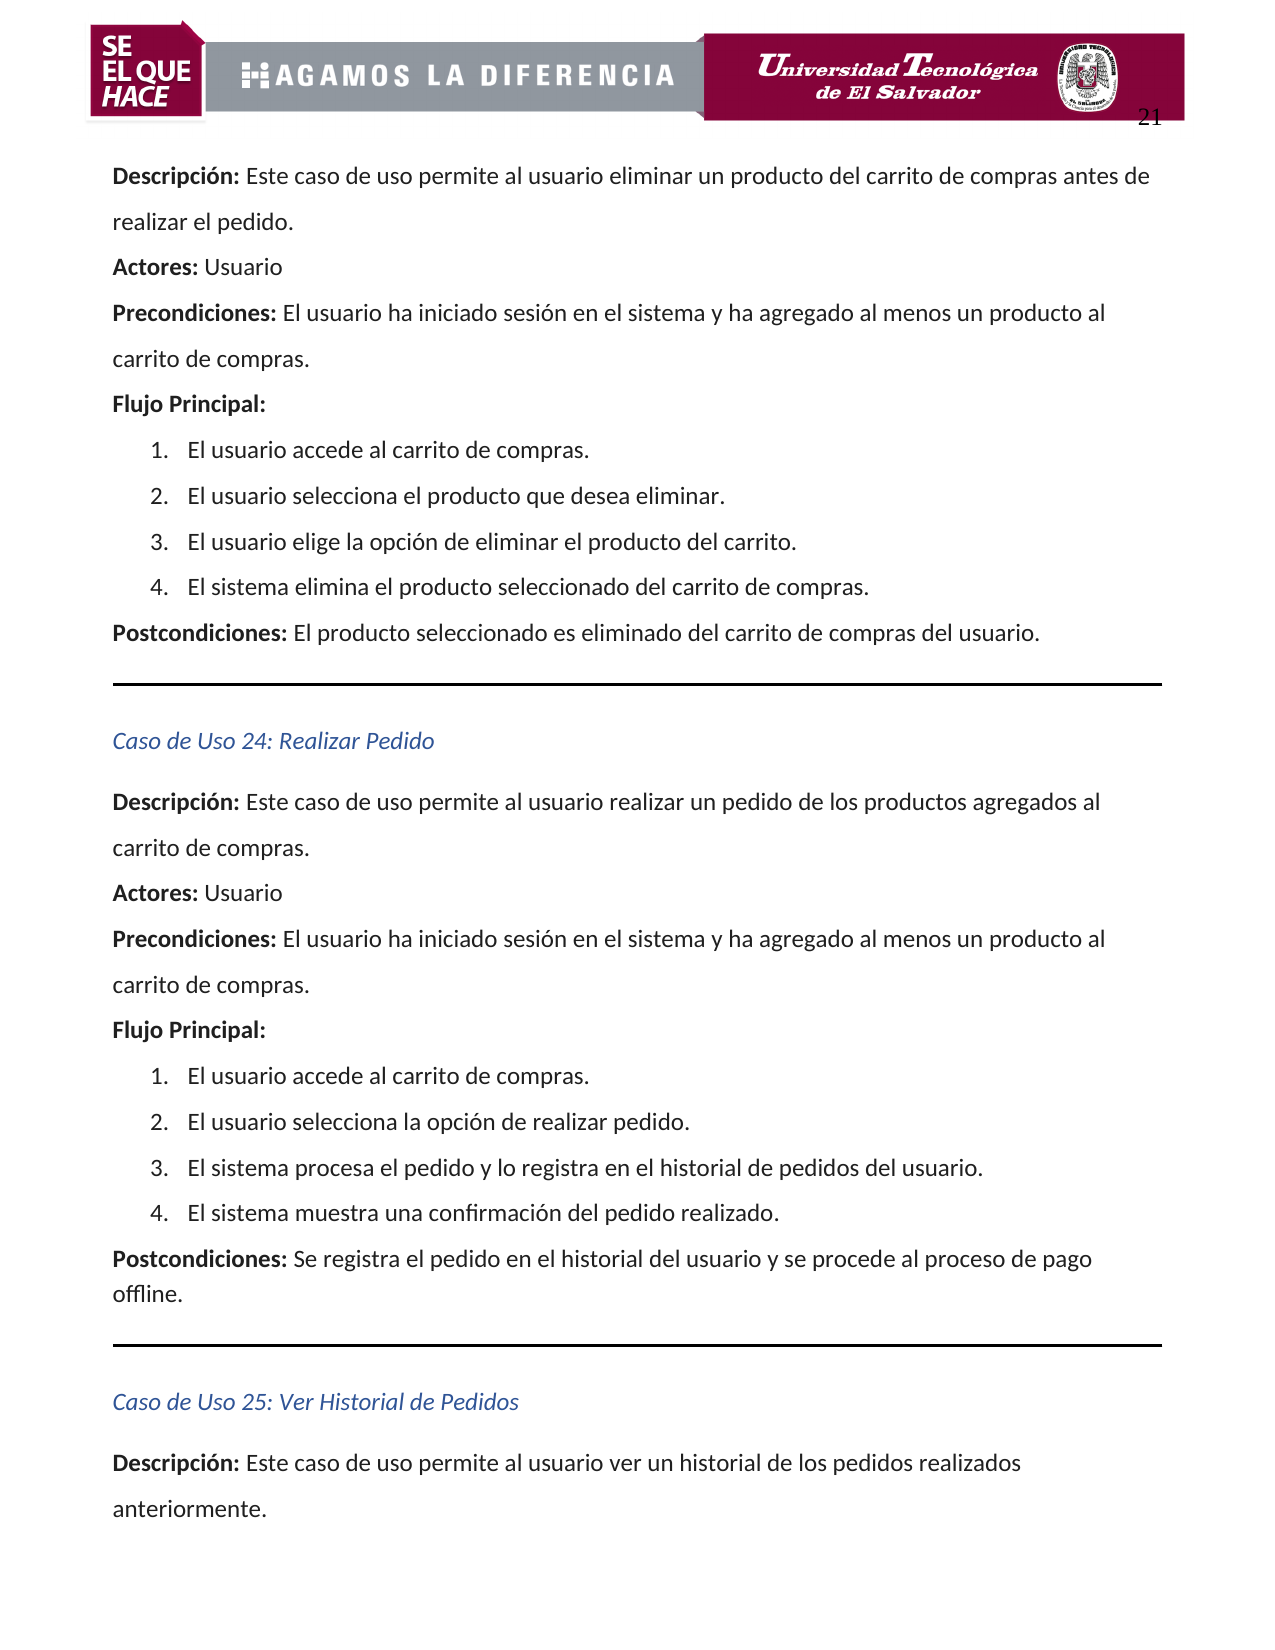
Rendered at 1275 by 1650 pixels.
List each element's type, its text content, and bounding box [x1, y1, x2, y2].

list El usuario accede al carrito de compras. [150, 434, 1162, 465]
picture [75, 12, 1194, 139]
text Postcondiciones: Se registra el pedido en el historial del usuario y se procede al proceso de pago offline. [112, 1243, 1162, 1347]
list El usuario selecciona el producto que desea eliminar. [150, 480, 1162, 511]
text Descripción: Este caso de uso permite al usuario eliminar un producto del carrito de compras antes de realizar el pedido. [112, 160, 1162, 236]
text Precondiciones: El usuario ha iniciado sesión en el sistema y ha agregado al menos un producto al carrito de compras. [112, 297, 1162, 373]
subtitle Caso de Uso 25: Ver Historial de Pedidos [112, 1386, 1162, 1417]
text Flujo Principal: [112, 1015, 1162, 1045]
text Actores: Usuario [112, 877, 1162, 908]
list El usuario elige la opción de eliminar el producto del carrito. [150, 526, 1162, 556]
list El sistema muestra una confirmación del pedido realizado. [150, 1198, 1162, 1228]
list El usuario accede al carrito de compras. [150, 1060, 1162, 1091]
list El sistema elimina el producto seleccionado del carrito de compras. [150, 572, 1162, 602]
list El usuario selecciona la opción de realizar pedido. [150, 1106, 1162, 1137]
text Descripción: Este caso de uso permite al usuario realizar un pedido de los productos agregados al carrito de compras. [112, 786, 1162, 862]
text Postcondiciones: El producto seleccionado es eliminado del carrito de compras del usuario. [112, 617, 1162, 686]
text Actores: Usuario [112, 251, 1162, 282]
list El sistema procesa el pedido y lo registra en el historial de pedidos del usuario. [150, 1152, 1162, 1182]
text Descripción: Este caso de uso permite al usuario ver un historial de los pedidos realizados anteriormente. [112, 1447, 1162, 1523]
text Precondiciones: El usuario ha iniciado sesión en el sistema y ha agregado al menos un producto al carrito de compras. [112, 923, 1162, 999]
subtitle Caso de Uso 24: Realizar Pedido [112, 725, 1162, 756]
text Flujo Principal: [112, 389, 1162, 419]
